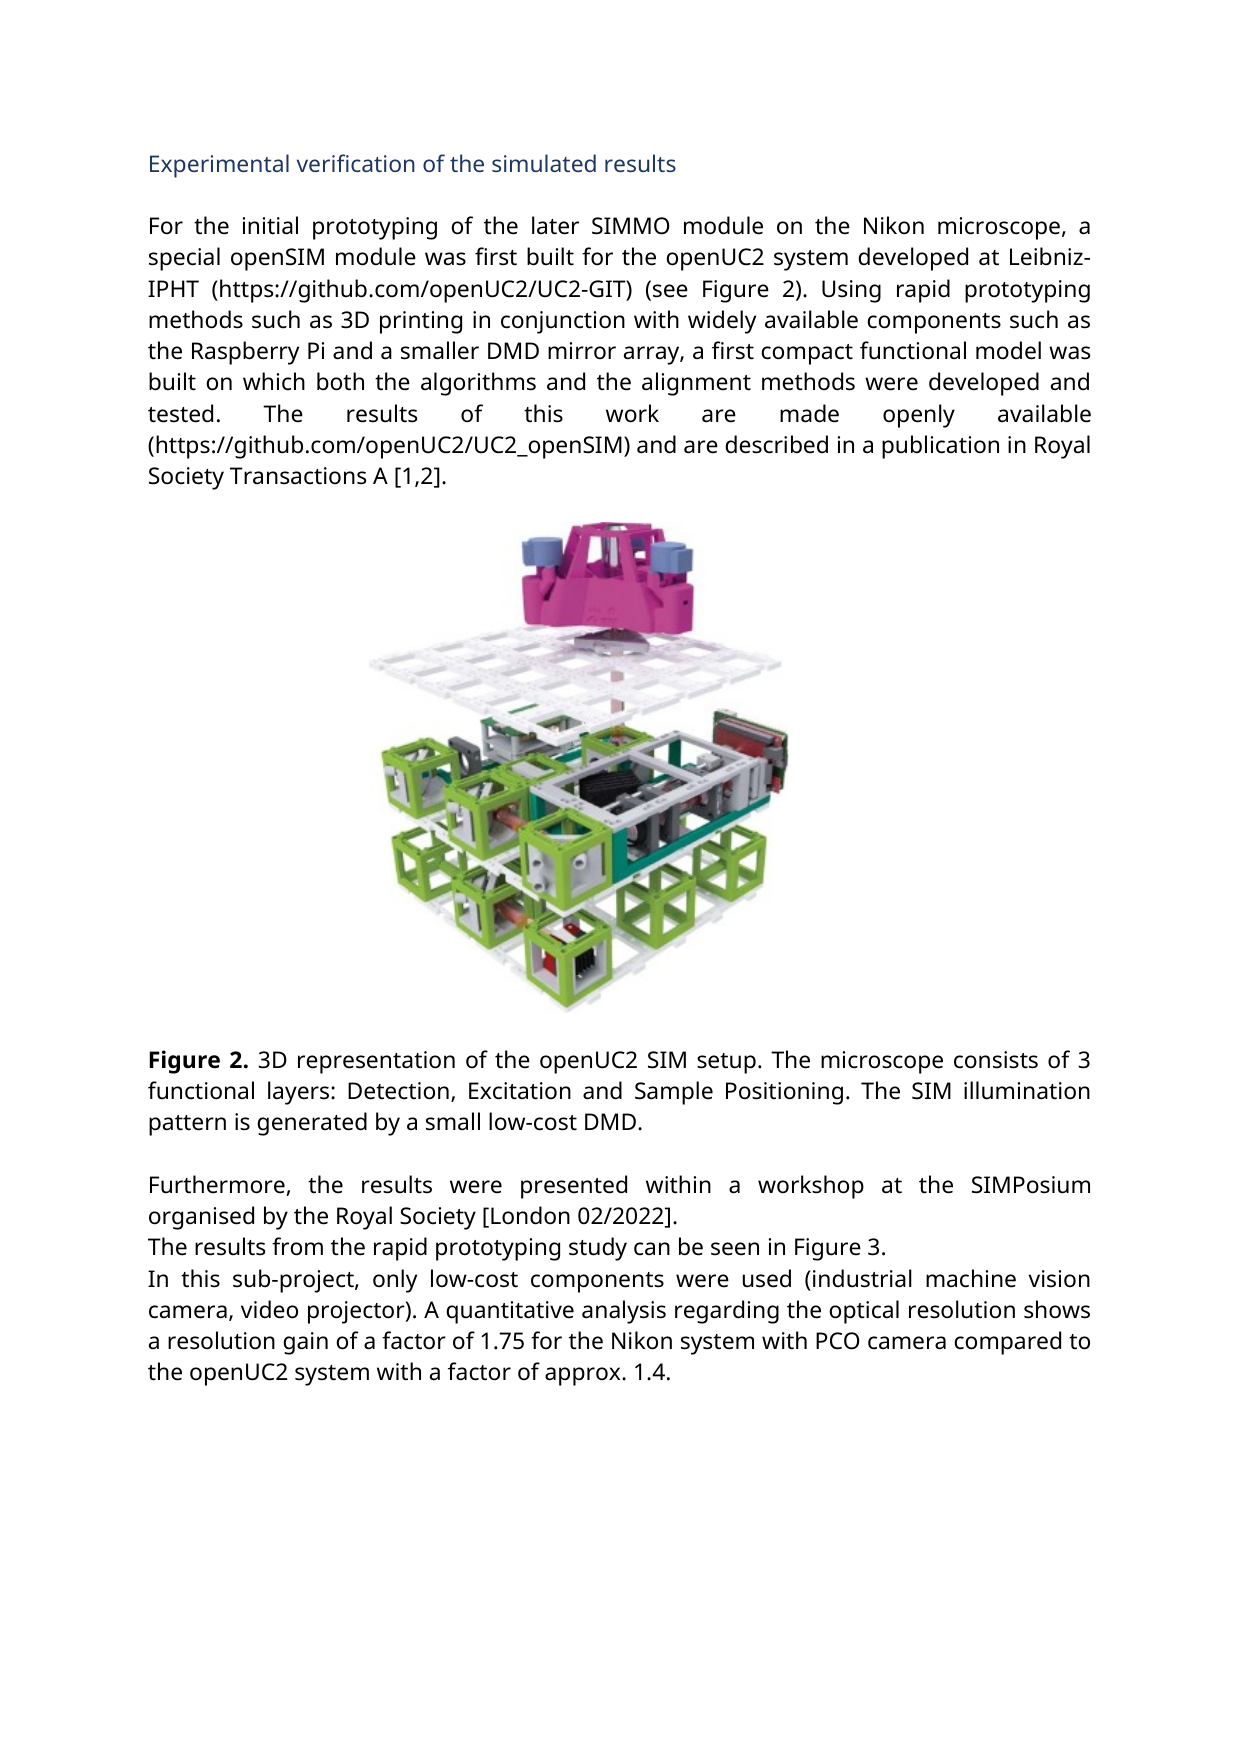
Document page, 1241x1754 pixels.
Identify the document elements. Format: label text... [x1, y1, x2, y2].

subtitle Experimental verification of the simulated results [148, 148, 1093, 179]
text In this sub-project, only low-cost components were used (industrial machine vision camera, video projector). A quantitative analysis regarding the optical resolution shows a resolution gain of a factor of 1.75 for the Nikon system with PCO camera compared to the openUC2 system with a factor of approx. 1.4. [148, 1262, 1093, 1387]
text The results from the rapid prototyping study can be seen in Figure 3. [148, 1231, 1093, 1262]
text For the initial prototyping of the later SIMMO module on the Nikon microscope, a special openSIM module was first built for the openUC2 system developed at Leibniz-IPHT (https://github.com/openUC2/UC2-GIT) (see Figure 2). Using rapid prototyping methods such as 3D printing in conjunction with widely available components such as the Raspberry Pi and a smaller DMD mirror array, a first compact functional model was built on which both the algorithms and the alignment methods were developed and tested. The results of this work are made openly available (https://github.com/openUC2/UC2_openSIM) and are described in a publication in Royal Society Transactions A [1,2]. [148, 210, 1093, 491]
text Figure 2. 3D representation of the openUC2 SIM setup. The microscope consists of 3 functional layers: Detection, Excitation and Sample Positioning. The SIM illumination pattern is generated by a small low-cost DMD. [148, 1044, 1093, 1137]
picture [368, 522, 789, 1013]
text Furthermore, the results were presented within a workshop at the SIMPosium organised by the Royal Society [London 02/2022]. [148, 1169, 1093, 1231]
